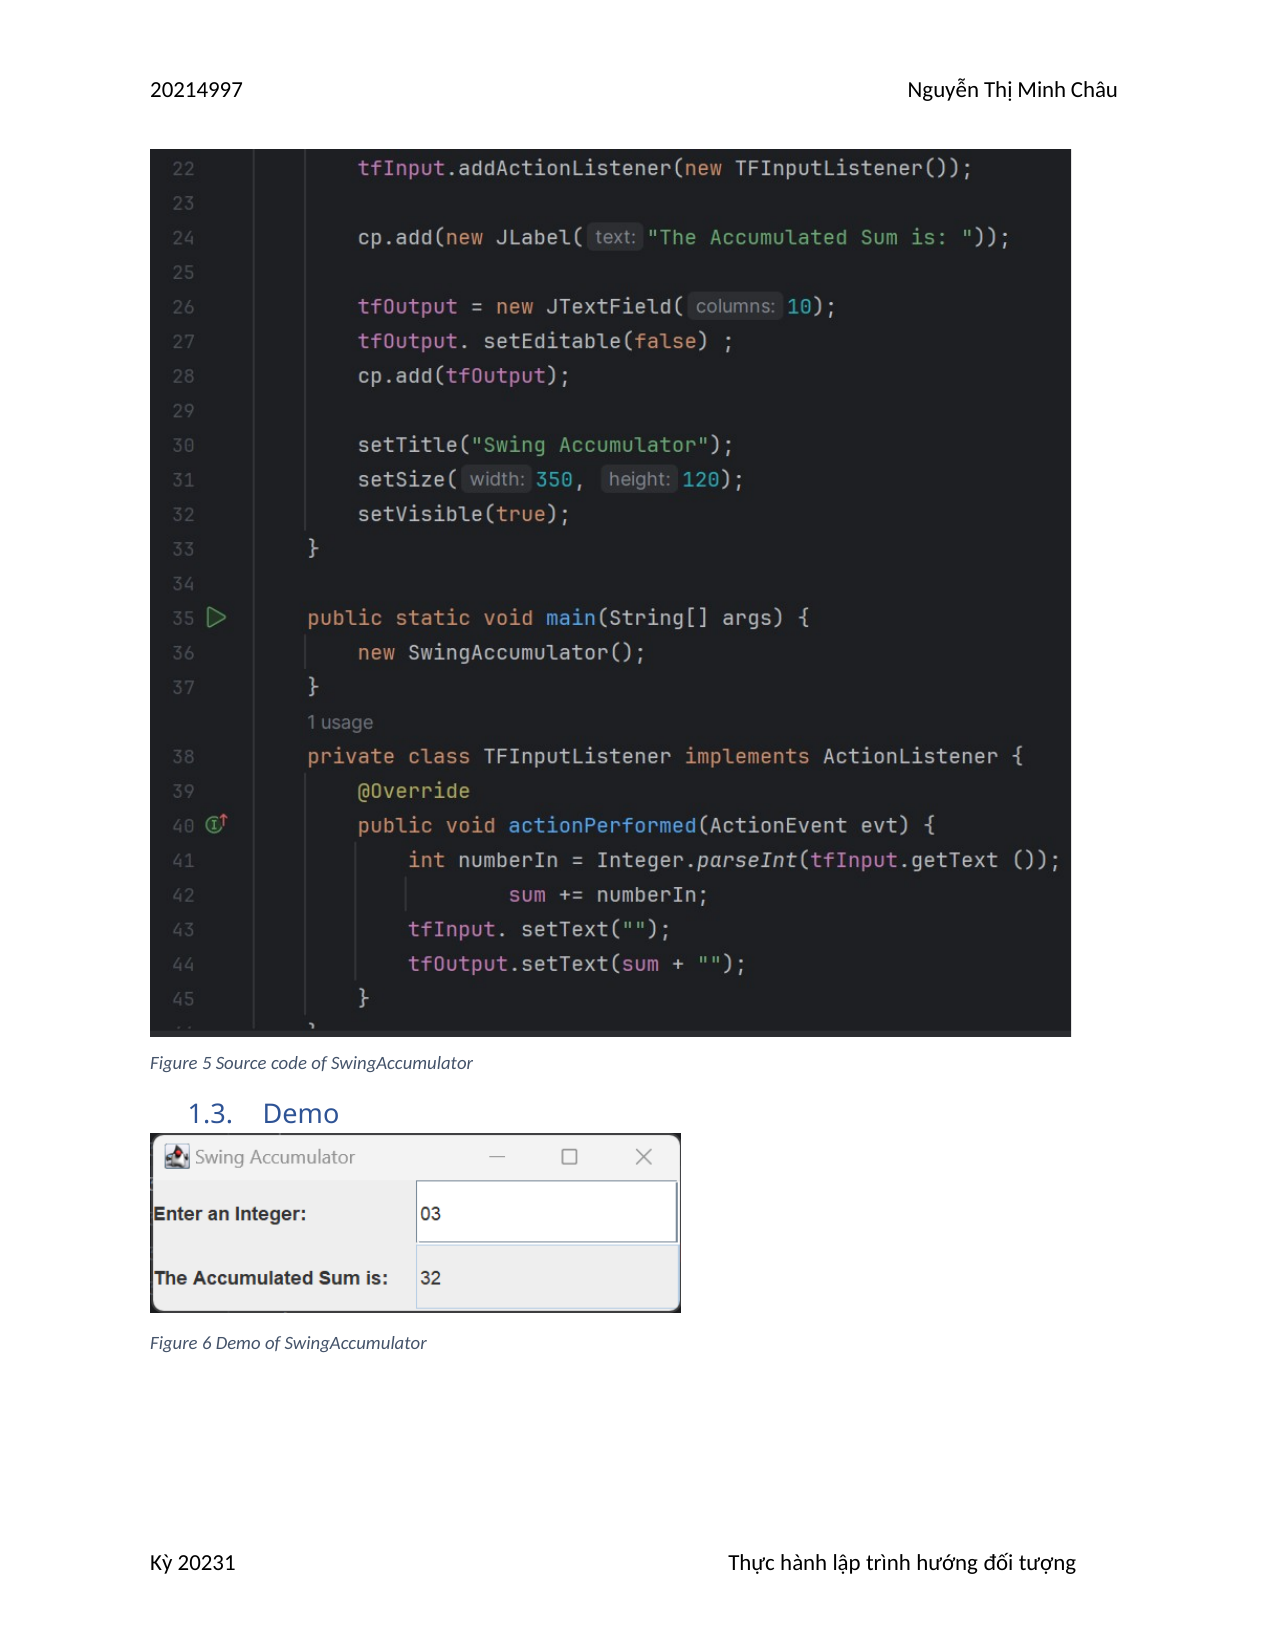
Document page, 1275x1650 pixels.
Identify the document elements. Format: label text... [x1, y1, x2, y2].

picture [150, 149, 1072, 1037]
picture [150, 1133, 681, 1313]
subtitle Demo [187, 1095, 1135, 1132]
text Figure 6 Demo of SwingAccumulator [150, 1331, 1135, 1354]
text Figure 5 Source code of SwingAccumulator [150, 1051, 1135, 1074]
